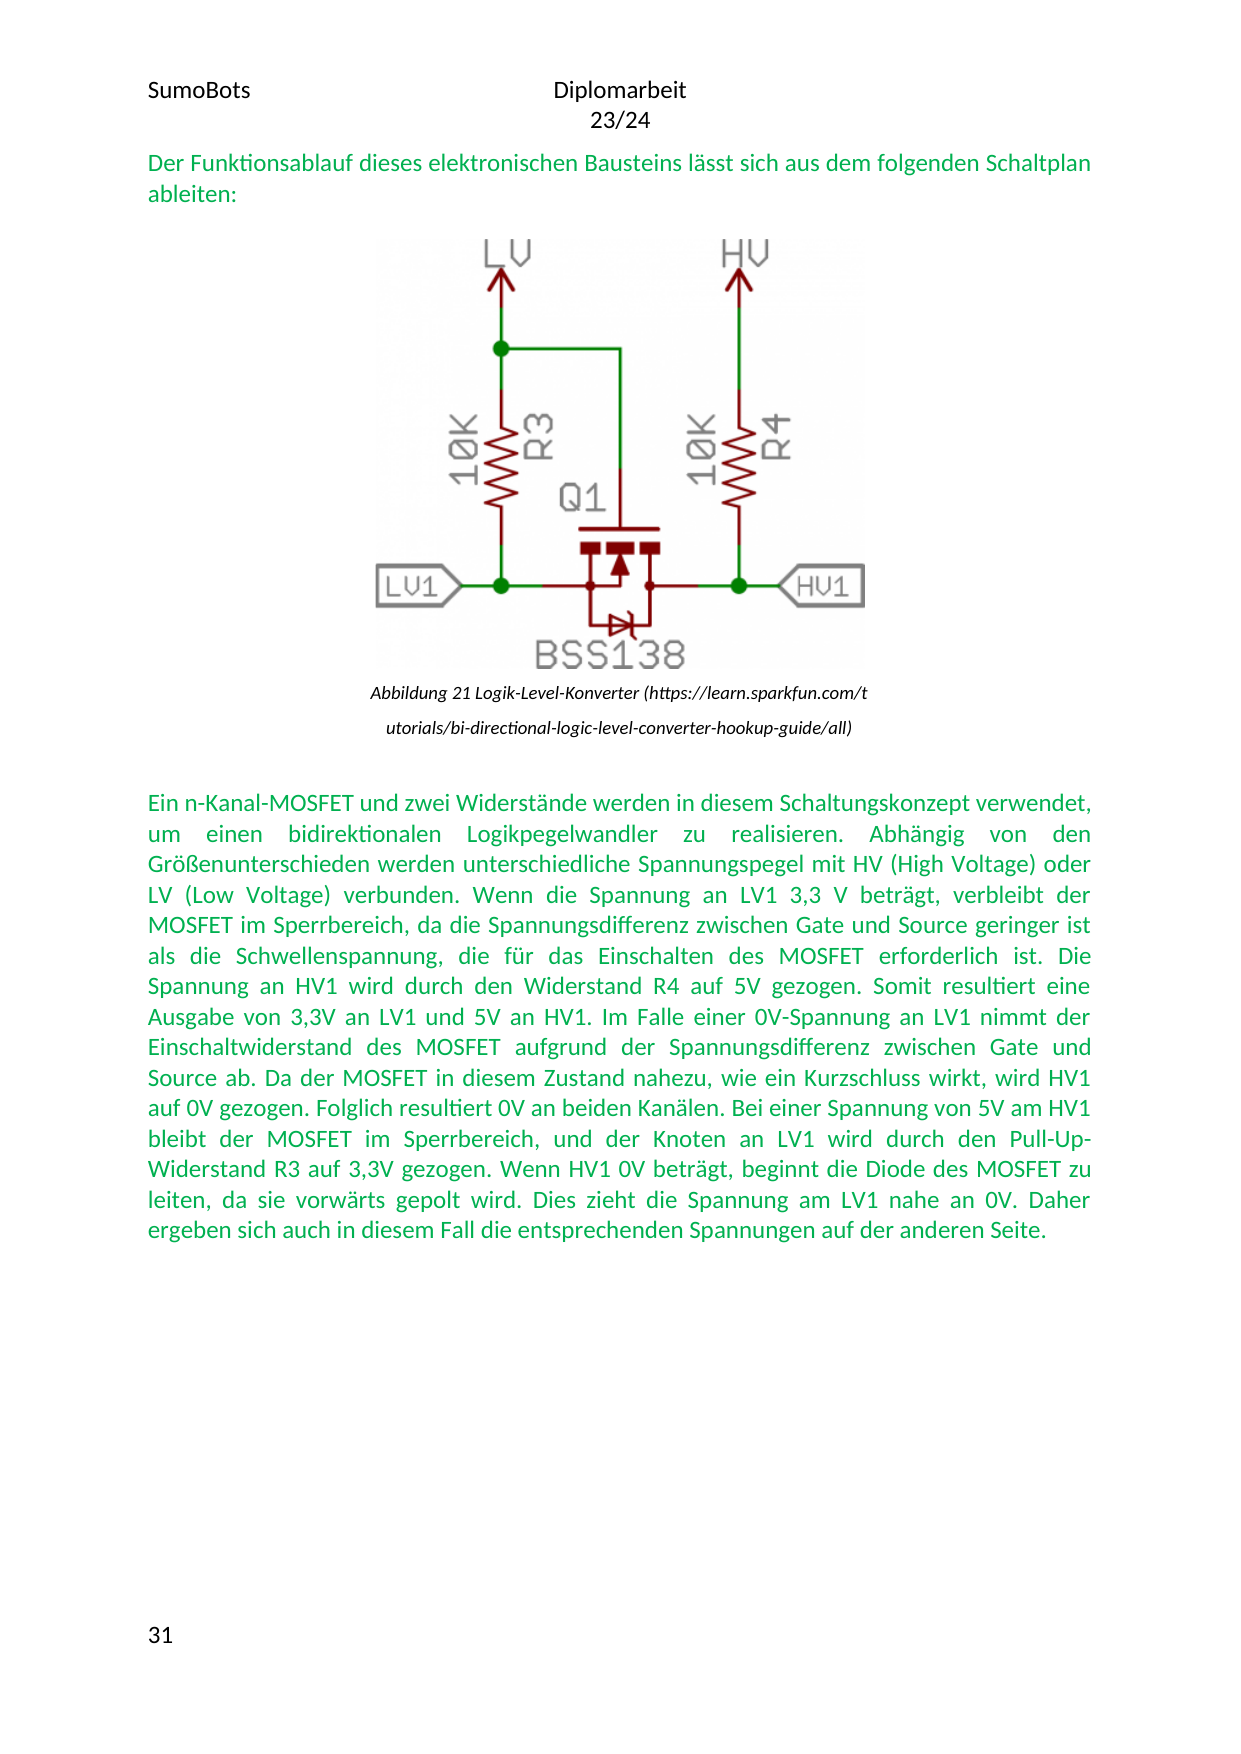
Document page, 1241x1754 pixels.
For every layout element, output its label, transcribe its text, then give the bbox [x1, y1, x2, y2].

text utorials/bi-directional-logic-level-converter-hookup-guide/all) [148, 716, 1093, 739]
text Abbildung 21 Logik-Level-Konverter (https://learn.sparkfun.com/t [148, 681, 1093, 704]
text Ein n-Kanal-MOSFET und zwei Widerstände werden in diesem Schaltungskonzept verwendet, um einen bidirektionalen Logikpegelwandler zu realisieren. Abhängig von den Größenunterschieden werden unterschiedliche Spannungspegel mit HV (High Voltage) oder LV (Low Voltage) verbunden. Wenn die Spannung an LV1 3,3 V beträgt, verbleibt der MOSFET im Sperrbereich, da die Spannungsdifferenz zwischen Gate und Source geringer ist als die Schwellenspannung, die für das Einschalten des MOSFET erforderlich ist. Die Spannung an HV1 wird durch den Widerstand R4 auf 5V gezogen. Somit resultiert eine Ausgabe von 3,3V an LV1 und 5V an HV1. Im Falle einer 0V-Spannung an LV1 nimmt der Einschaltwiderstand des MOSFET aufgrund der Spannungsdifferenz zwischen Gate und Source ab. Da der MOSFET in diesem Zustand nahezu, wie ein Kurzschluss wirkt, wird HV1 auf 0V gezogen. Folglich resultiert 0V an beiden Kanälen. Bei einer Spannung von 5V am HV1 bleibt der MOSFET im Sperrbereich, und der Knoten an LV1 wird durch den Pull-Up-Widerstand R3 auf 3,3V gezogen. Wenn HV1 0V beträgt, beginnt die Diode des MOSFET zu leiten, da sie vorwärts gepolt wird. Dies zieht die Spannung am LV1 nahe an 0V. Daher ergeben sich auch in diesem Fall die entsprechenden Spannungen auf der anderen Seite. [148, 787, 1093, 1245]
picture [375, 239, 865, 669]
text Der Funktionsablauf dieses elektronischen Bausteins lässt sich aus dem folgenden Schaltplan ableiten: [148, 148, 1093, 209]
